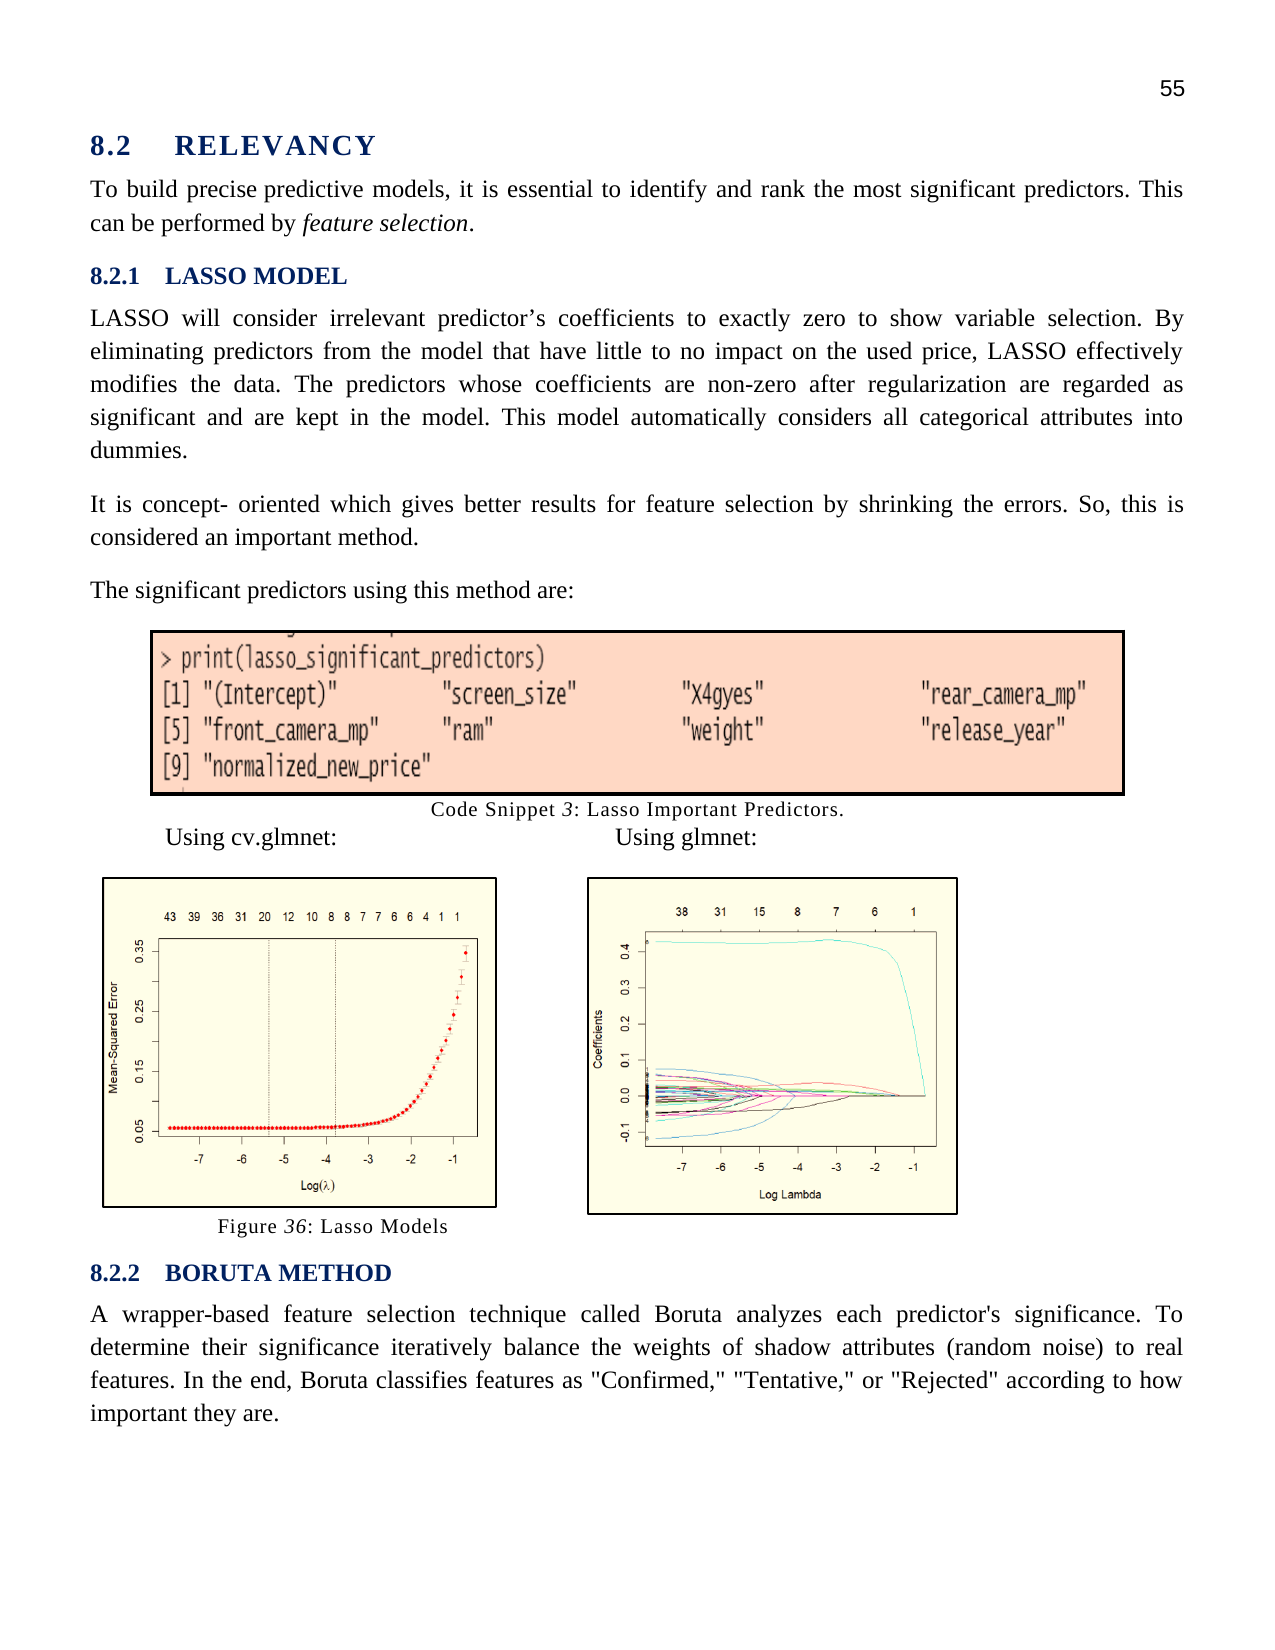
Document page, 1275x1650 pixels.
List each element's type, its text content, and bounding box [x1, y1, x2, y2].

text A wrapper-based feature selection technique called Boruta analyzes each predictor's significance. To determine their significance iteratively balance the weights of shadow attributes (random noise) to real features. In the end, Boruta classifies features as "Confirmed," "Tentative," or "Rejected" according to how important they are. [90, 1299, 1185, 1427]
subtitle LASSO MODEL [90, 261, 1185, 290]
text The significant predictors using this method are: [90, 576, 1185, 604]
text LASSO will consider irrelevant predictor’s coefficients to exactly zero to show variable selection. By eliminating predictors from the model that have little to no impact on the used price, LASSO effectively modifies the data. The predictors whose coefficients are non-zero after regularization are regarded as significant and are kept in the model. This model automatically considers all categorical attributes into dummies. [90, 303, 1185, 464]
picture [589, 879, 956, 1213]
text To build precise predictive models, it is essential to identify and rank the most significant predictors. This can be performed by feature selection. [90, 174, 1185, 236]
table_header [575, 876, 1016, 1241]
picture [104, 879, 495, 1206]
subtitle RELEVANCY [90, 128, 1185, 161]
text Code Snippet 3: Lasso Important Predictors. [90, 797, 1185, 821]
subtitle BORUTA METHOD [90, 1258, 1185, 1286]
text It is concept- oriented which gives better results for feature selection by shrinking the errors. So, this is considered an important method. [90, 489, 1185, 551]
text Using cv.glmnet: Using glmnet: [90, 822, 1185, 851]
